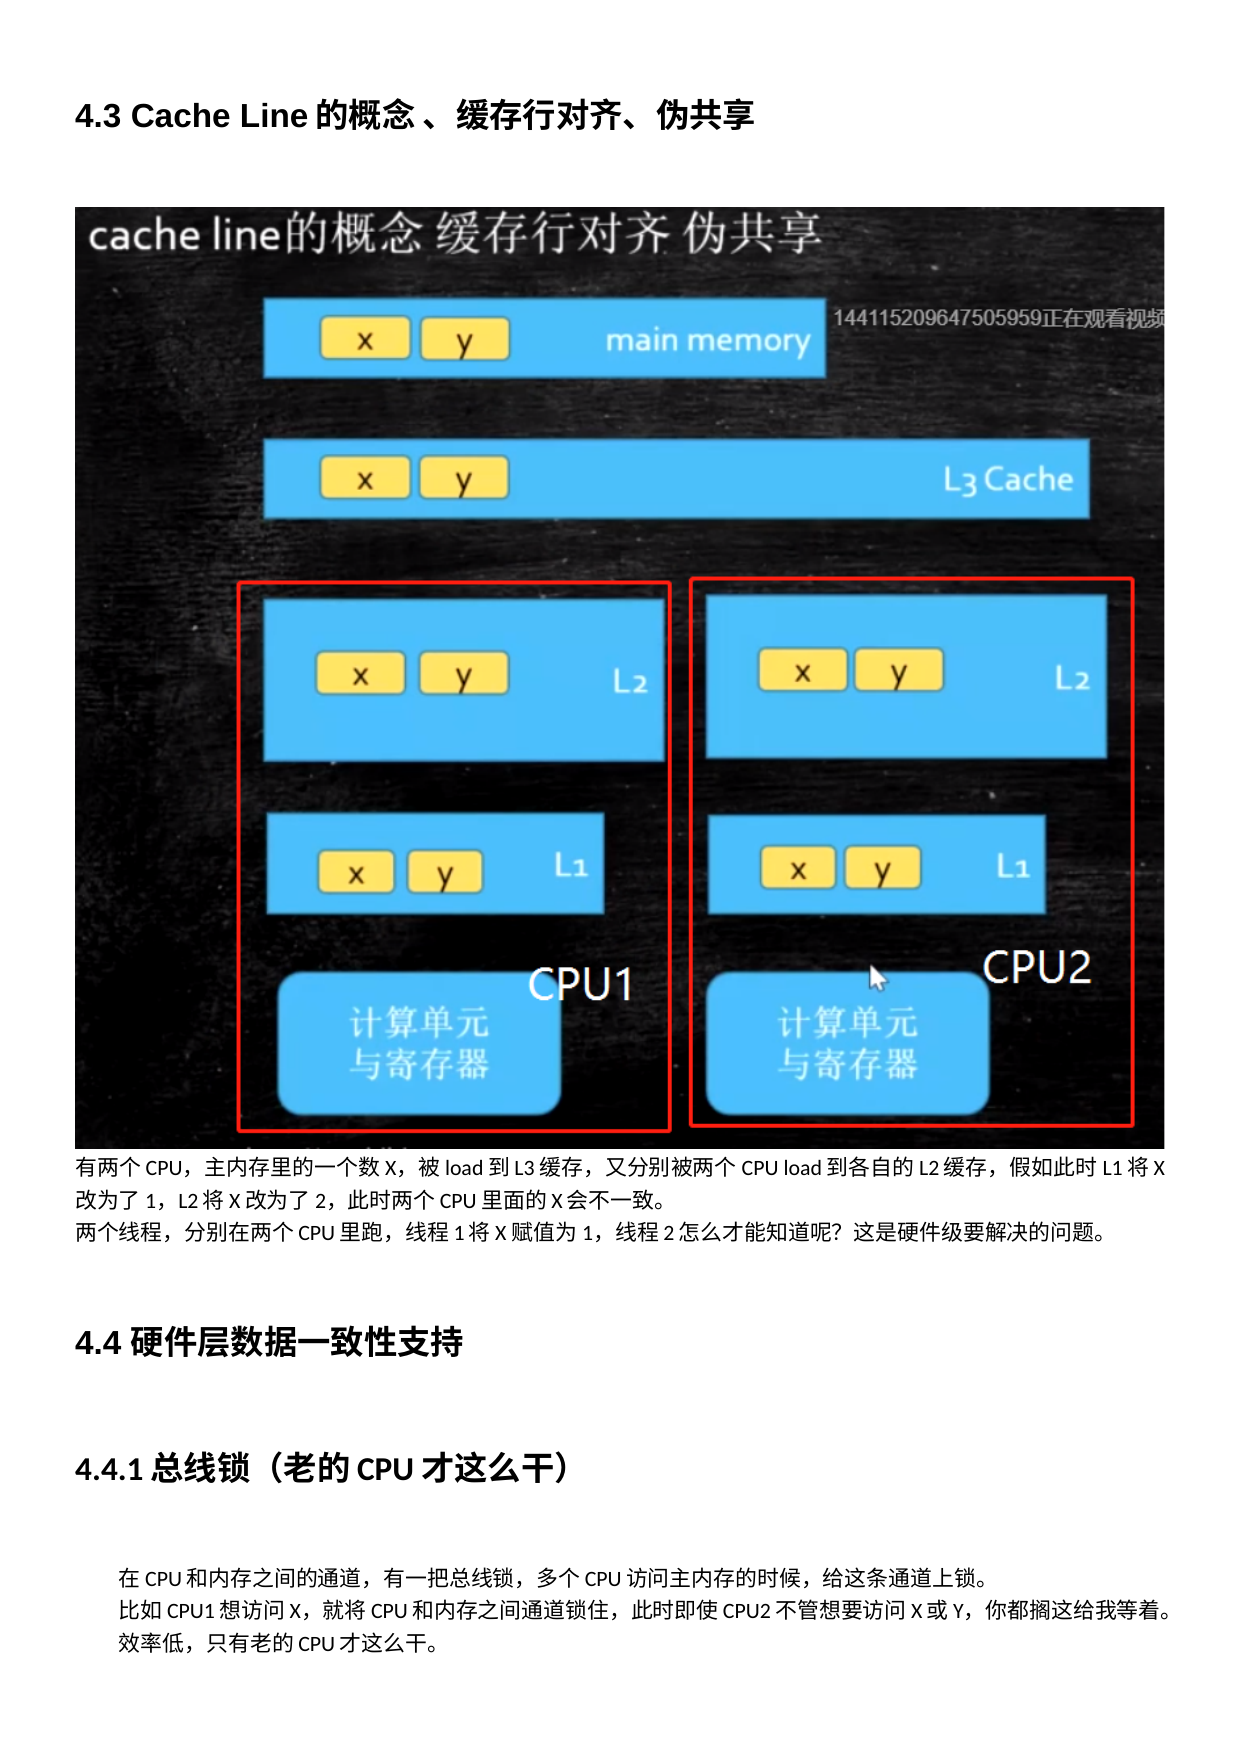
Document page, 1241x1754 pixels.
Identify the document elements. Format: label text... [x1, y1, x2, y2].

text 在CPU和内存之间的通道，有一把总线锁，多个CPU访问主内存的时候，给这条通道上锁。 [75, 1561, 1165, 1593]
picture [75, 207, 1165, 1149]
text 两个线程，分别在两个CPU里跑，线程1将X 赋值为 1，线程2怎么才能知道呢？这是硬件级要解决的问题。 [75, 1215, 1165, 1247]
subtitle 4.3 Cache Line的概念 、缓存行对齐、伪共享 [75, 81, 1165, 146]
text 效率低，只有老的CPU才这么干。 [75, 1626, 1165, 1658]
text 有两个CPU，主内存里的一个数X，被load到L3缓存，又分别被两个CPU load到各自的L2缓存，假如此时L1将X改为了1，L2将X改为了2，此时两个CPU里面的X会不一致。 [75, 1150, 1165, 1215]
subtitle 4.4 硬件层数据一致性支持 [75, 1307, 1165, 1372]
text 比如CPU1想访问X，就将CPU和内存之间通道锁住，此时即使CPU2不管想要访问X或Y，你都搁这给我等着。 [75, 1593, 1165, 1626]
subtitle 4.4.1总线锁（老的CPU才这么干） [75, 1434, 1165, 1499]
